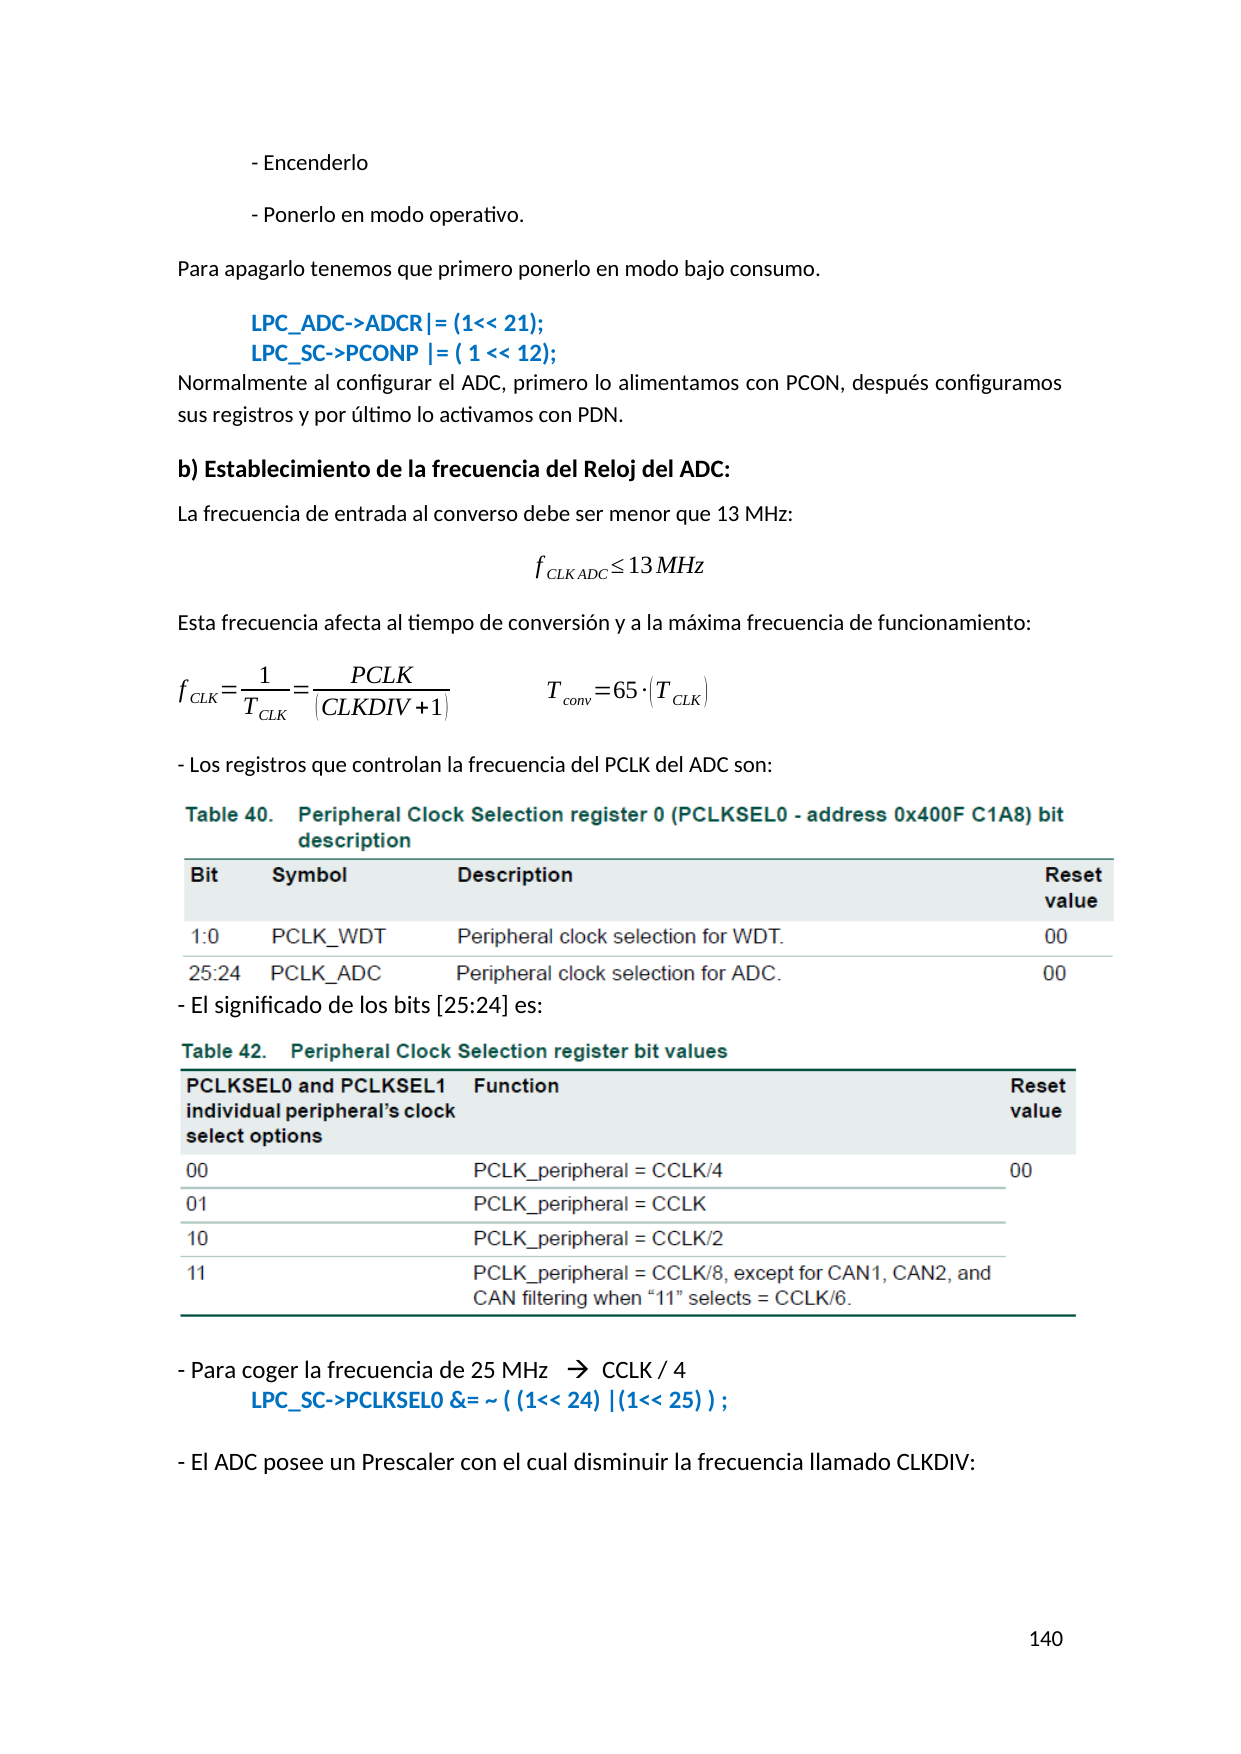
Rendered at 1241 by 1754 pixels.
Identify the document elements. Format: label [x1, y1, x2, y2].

picture [177, 803, 1130, 989]
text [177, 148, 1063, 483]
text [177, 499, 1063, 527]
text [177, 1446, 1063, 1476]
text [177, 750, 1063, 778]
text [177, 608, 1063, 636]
picture [177, 1040, 1082, 1324]
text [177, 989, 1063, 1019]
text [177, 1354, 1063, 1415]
